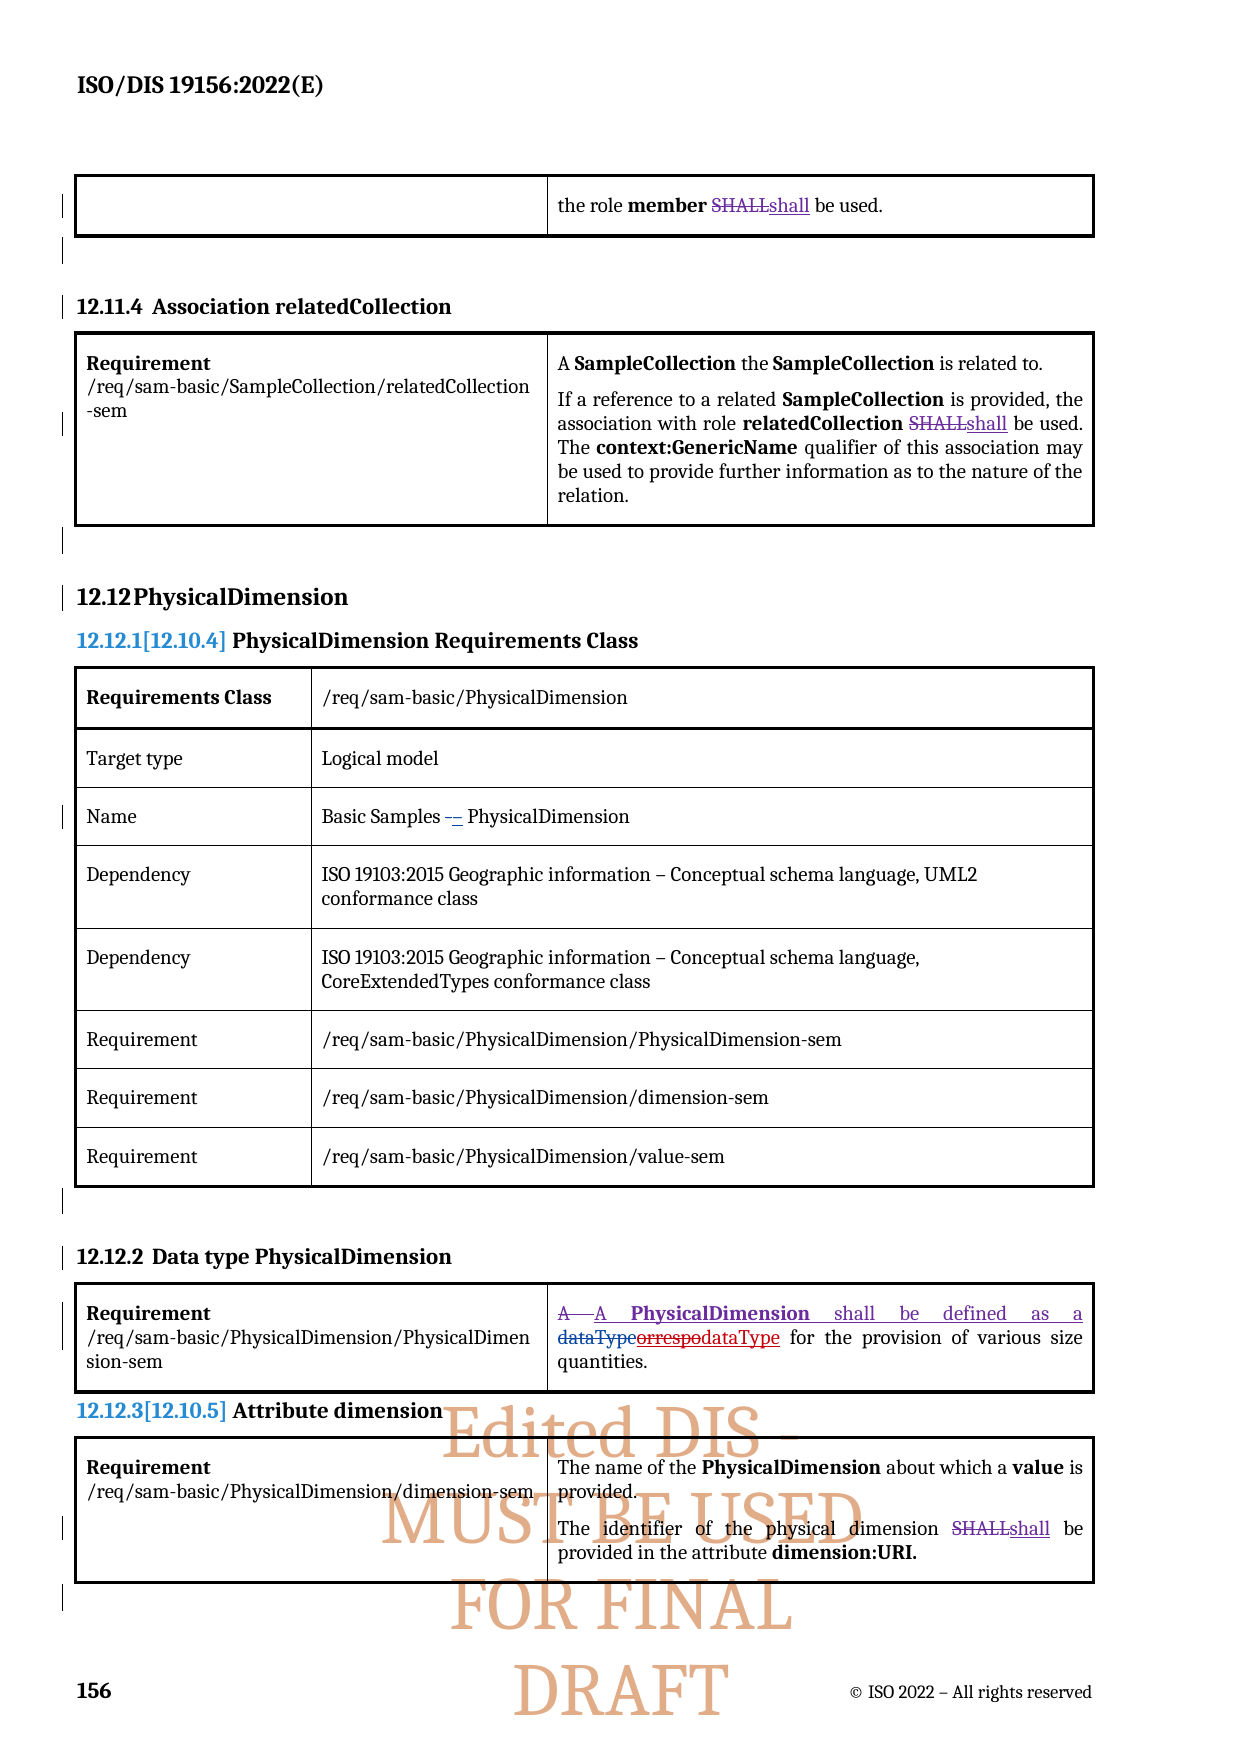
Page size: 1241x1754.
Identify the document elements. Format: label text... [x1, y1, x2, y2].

subtitle PhysicalDimension [77, 585, 1092, 611]
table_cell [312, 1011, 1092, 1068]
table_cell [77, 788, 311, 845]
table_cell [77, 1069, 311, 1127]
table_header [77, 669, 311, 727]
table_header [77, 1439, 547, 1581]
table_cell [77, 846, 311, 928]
subtitle Data type PhysicalDimension [77, 1246, 1092, 1269]
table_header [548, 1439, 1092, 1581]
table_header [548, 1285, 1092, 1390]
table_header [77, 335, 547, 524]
subtitle Association relatedCollection [77, 295, 1092, 319]
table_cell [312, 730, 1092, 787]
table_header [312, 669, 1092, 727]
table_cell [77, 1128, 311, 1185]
subtitle PhysicalDimension Requirements Class [77, 630, 1092, 654]
subtitle Attribute dimension [77, 1400, 1092, 1424]
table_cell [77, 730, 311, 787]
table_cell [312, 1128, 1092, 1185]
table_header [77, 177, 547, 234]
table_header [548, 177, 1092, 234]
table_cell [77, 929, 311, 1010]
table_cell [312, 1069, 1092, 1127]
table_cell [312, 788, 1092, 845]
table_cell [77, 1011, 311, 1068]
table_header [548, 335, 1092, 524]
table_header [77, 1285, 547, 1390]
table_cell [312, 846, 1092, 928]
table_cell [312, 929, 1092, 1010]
